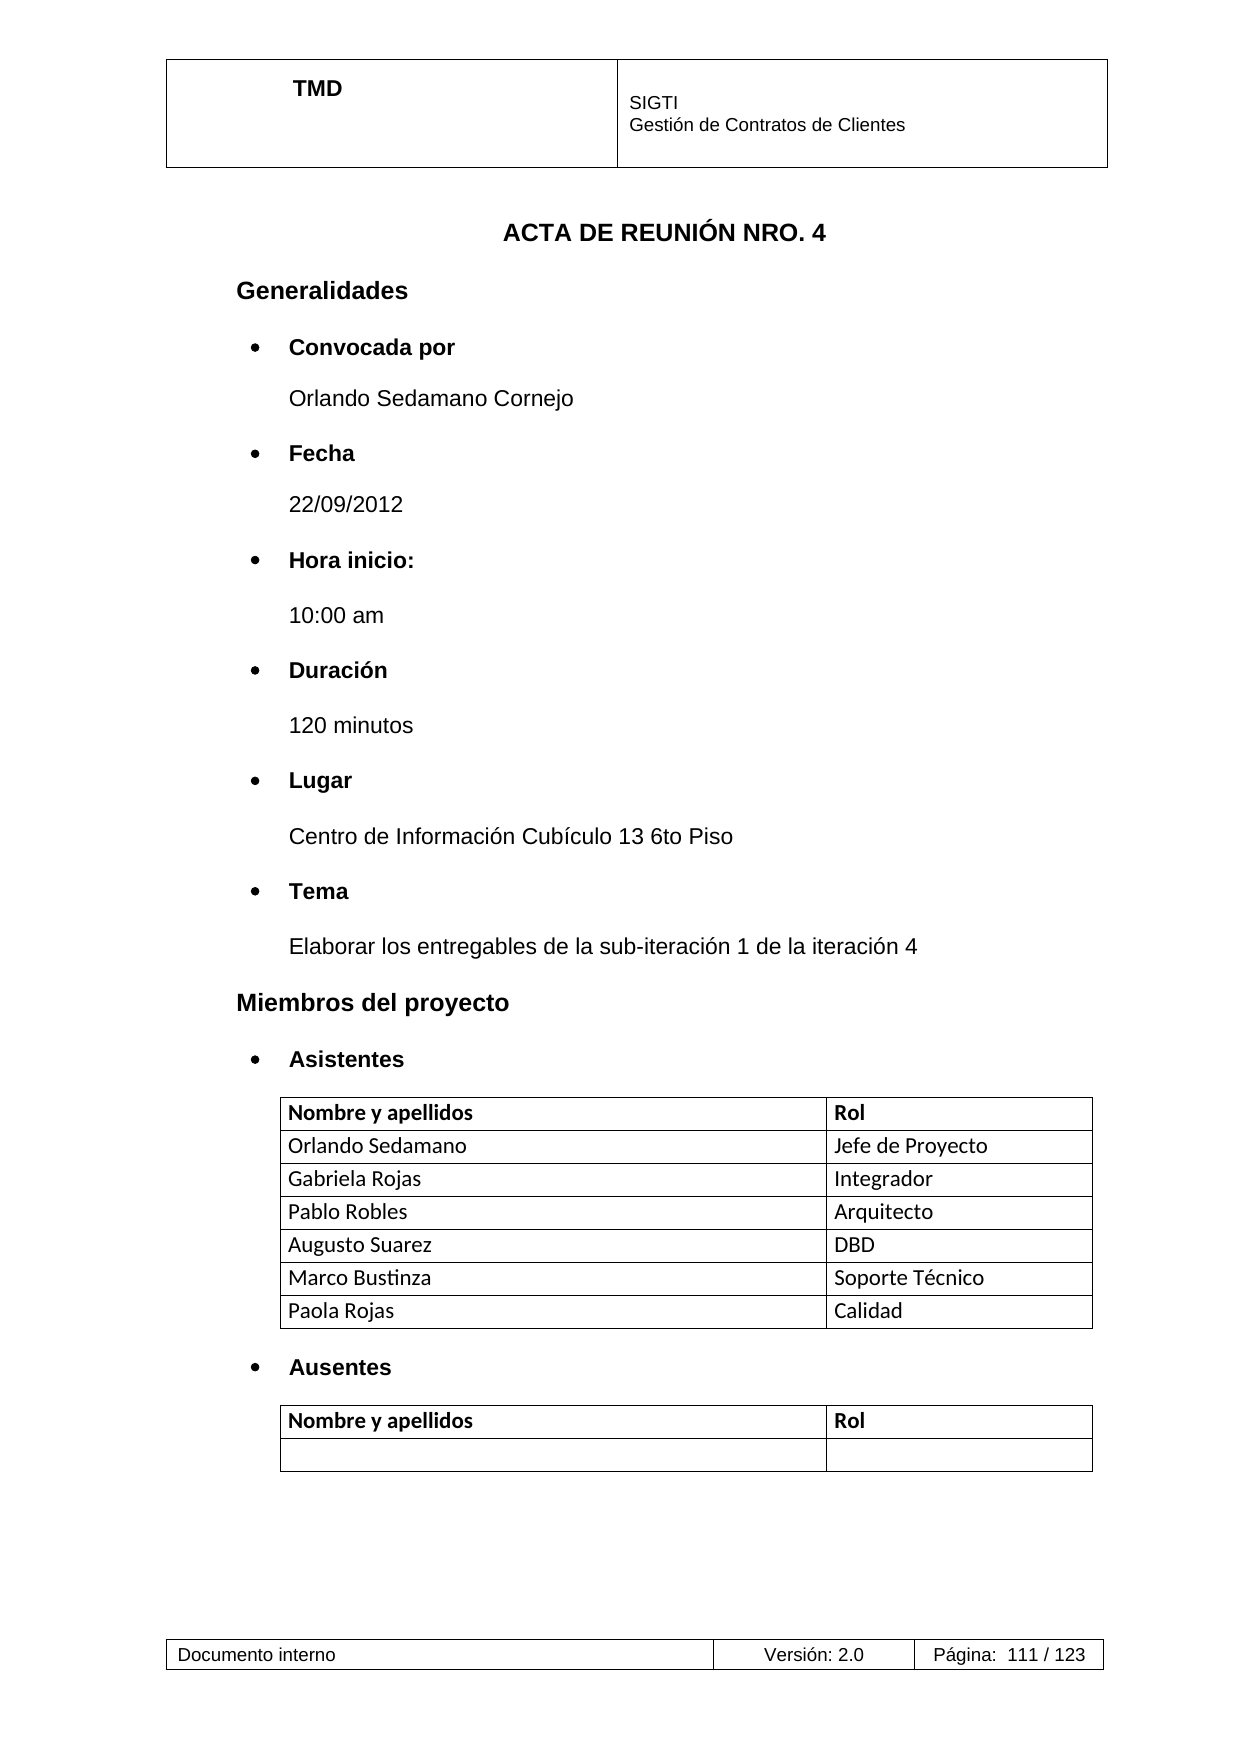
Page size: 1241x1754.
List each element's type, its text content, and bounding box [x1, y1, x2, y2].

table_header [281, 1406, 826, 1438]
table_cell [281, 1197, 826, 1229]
list Centro de Información Cubículo 13 6to Piso [288, 823, 1092, 849]
list Fecha [251, 440, 1092, 467]
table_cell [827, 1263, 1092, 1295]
list 10:00 am [288, 602, 1092, 628]
list Ausentes [251, 1354, 1092, 1380]
list 120 minutos [288, 712, 1092, 738]
list Convocada por [251, 334, 1092, 360]
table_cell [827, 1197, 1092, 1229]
list Generalidades [236, 276, 1092, 305]
list Orlando Sedamano Cornejo [288, 385, 1092, 411]
list Tema [251, 878, 1092, 904]
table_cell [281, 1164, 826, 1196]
list 22/09/2012 [288, 491, 1092, 518]
list Elaborar los entregables de la sub-iteración 1 de la iteración 4 [288, 933, 1092, 959]
list Miembros del proyecto [236, 988, 1092, 1017]
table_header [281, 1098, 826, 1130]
list ACTA DE REUNIÓN NRO. 4 [236, 218, 1092, 247]
list Asistentes [251, 1046, 1092, 1073]
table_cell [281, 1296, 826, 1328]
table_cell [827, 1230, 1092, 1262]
list Lugar [251, 767, 1092, 794]
list Duración [251, 657, 1092, 683]
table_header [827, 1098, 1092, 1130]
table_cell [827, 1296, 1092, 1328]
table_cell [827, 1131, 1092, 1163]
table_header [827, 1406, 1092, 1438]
list Hora inicio: [251, 547, 1092, 573]
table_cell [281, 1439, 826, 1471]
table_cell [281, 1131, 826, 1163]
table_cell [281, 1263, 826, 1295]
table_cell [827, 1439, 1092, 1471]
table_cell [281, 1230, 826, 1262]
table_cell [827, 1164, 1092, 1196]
